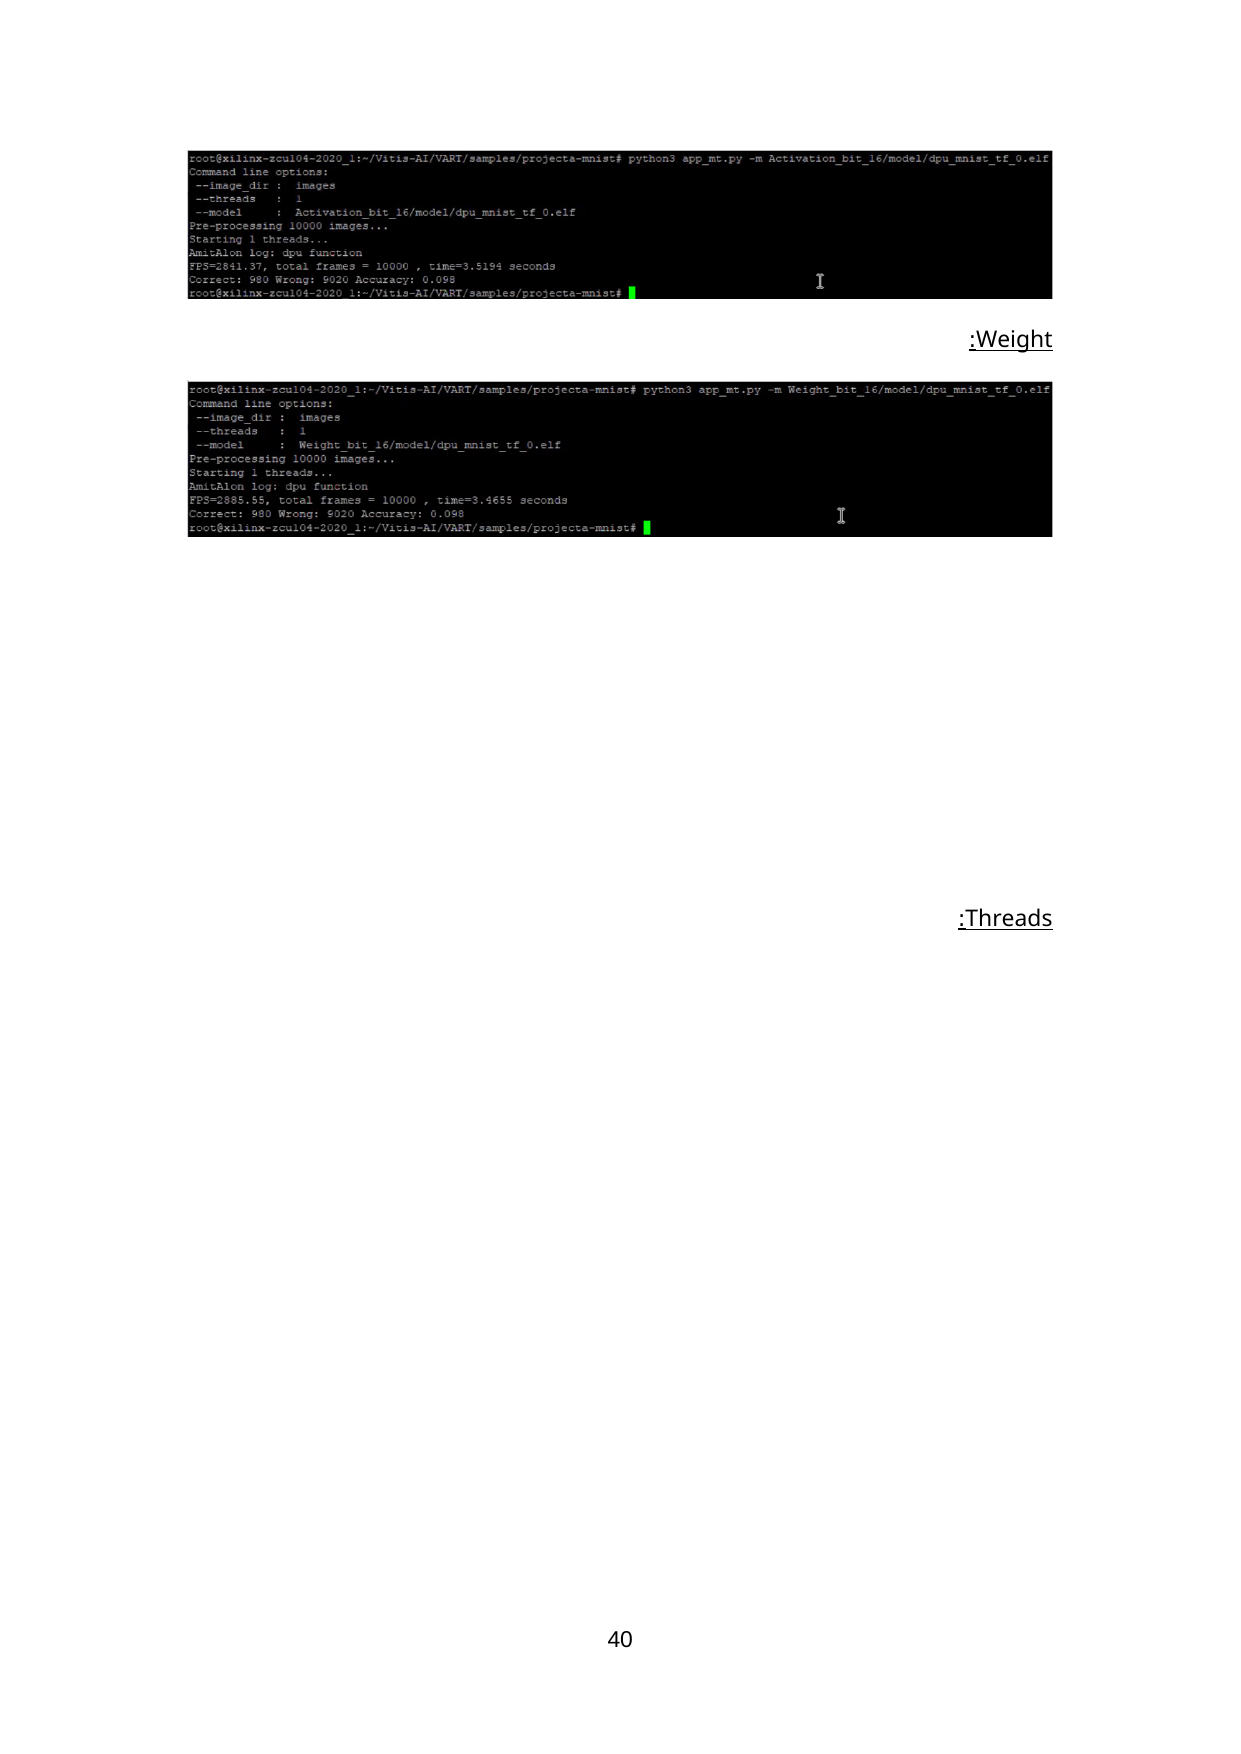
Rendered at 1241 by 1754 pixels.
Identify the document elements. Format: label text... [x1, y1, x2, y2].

text Threads: [187, 902, 1053, 933]
picture [187, 380, 1053, 537]
picture [187, 150, 1053, 299]
text Weight: [187, 323, 1053, 354]
